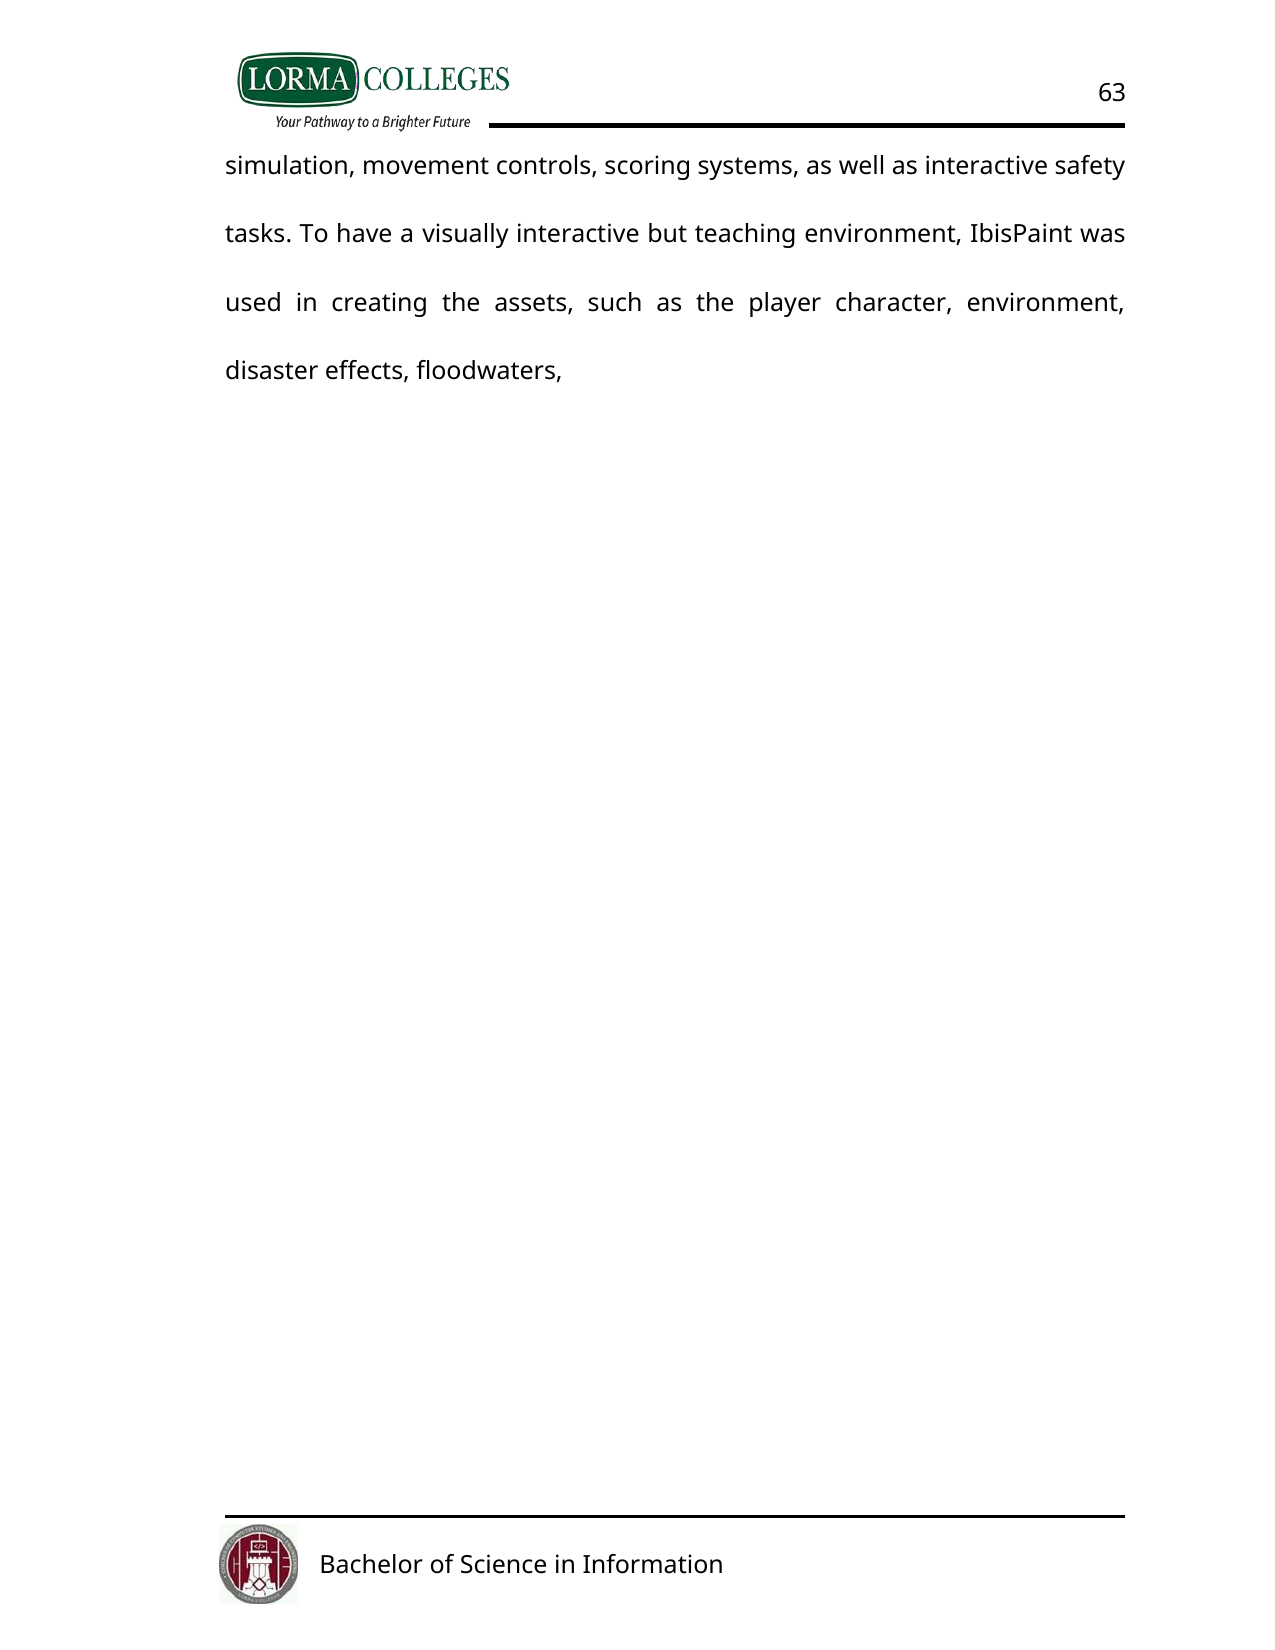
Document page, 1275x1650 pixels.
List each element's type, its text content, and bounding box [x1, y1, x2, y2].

picture [219, 1524, 298, 1604]
picture [225, 41, 521, 148]
